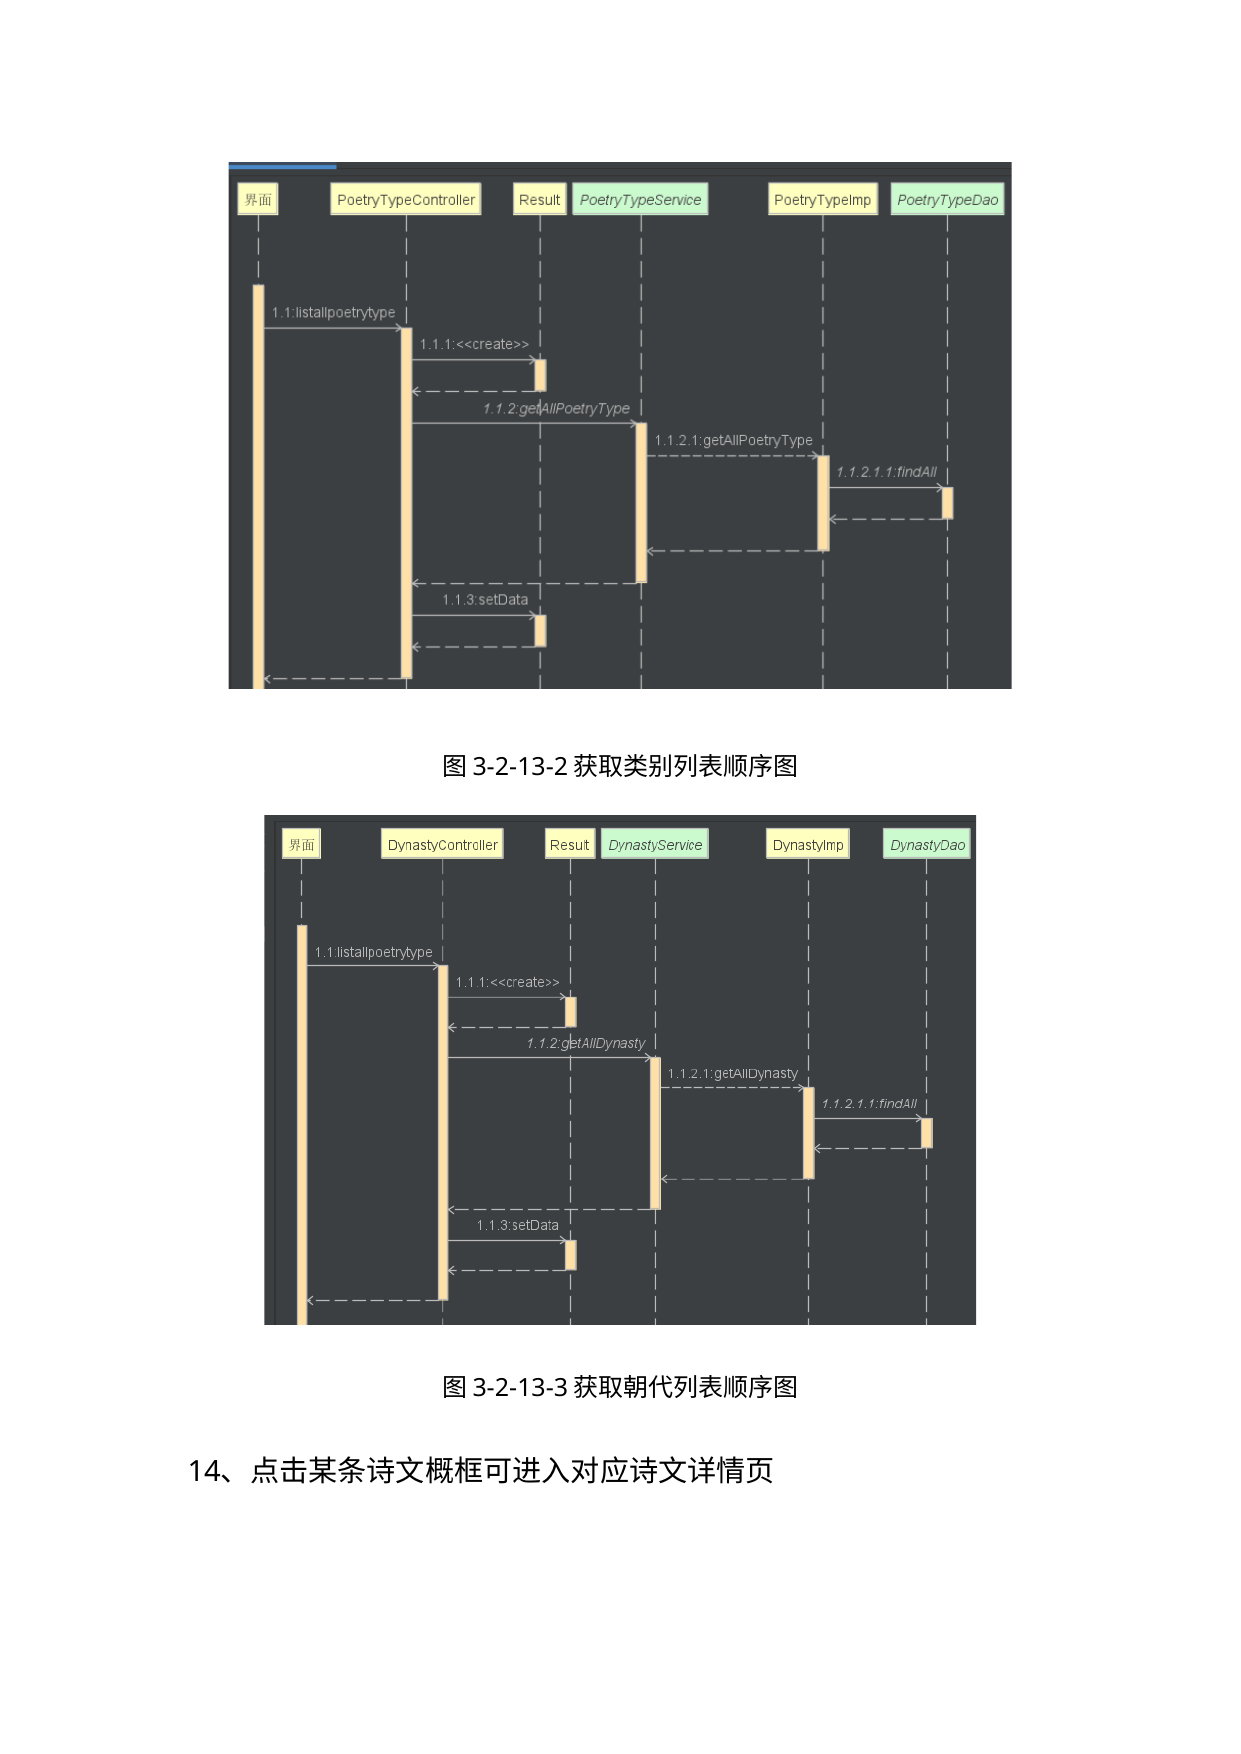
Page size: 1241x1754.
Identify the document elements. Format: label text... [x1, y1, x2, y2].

list 图3-2-13-2获取类别列表顺序图 [187, 732, 1053, 797]
list 图3-2-13-3获取朝代列表顺序图 [187, 1353, 1053, 1418]
list 14、点击某条诗文概框可进入对应诗文详情页 [187, 1436, 1053, 1501]
picture [228, 162, 1012, 689]
picture [264, 815, 977, 1325]
